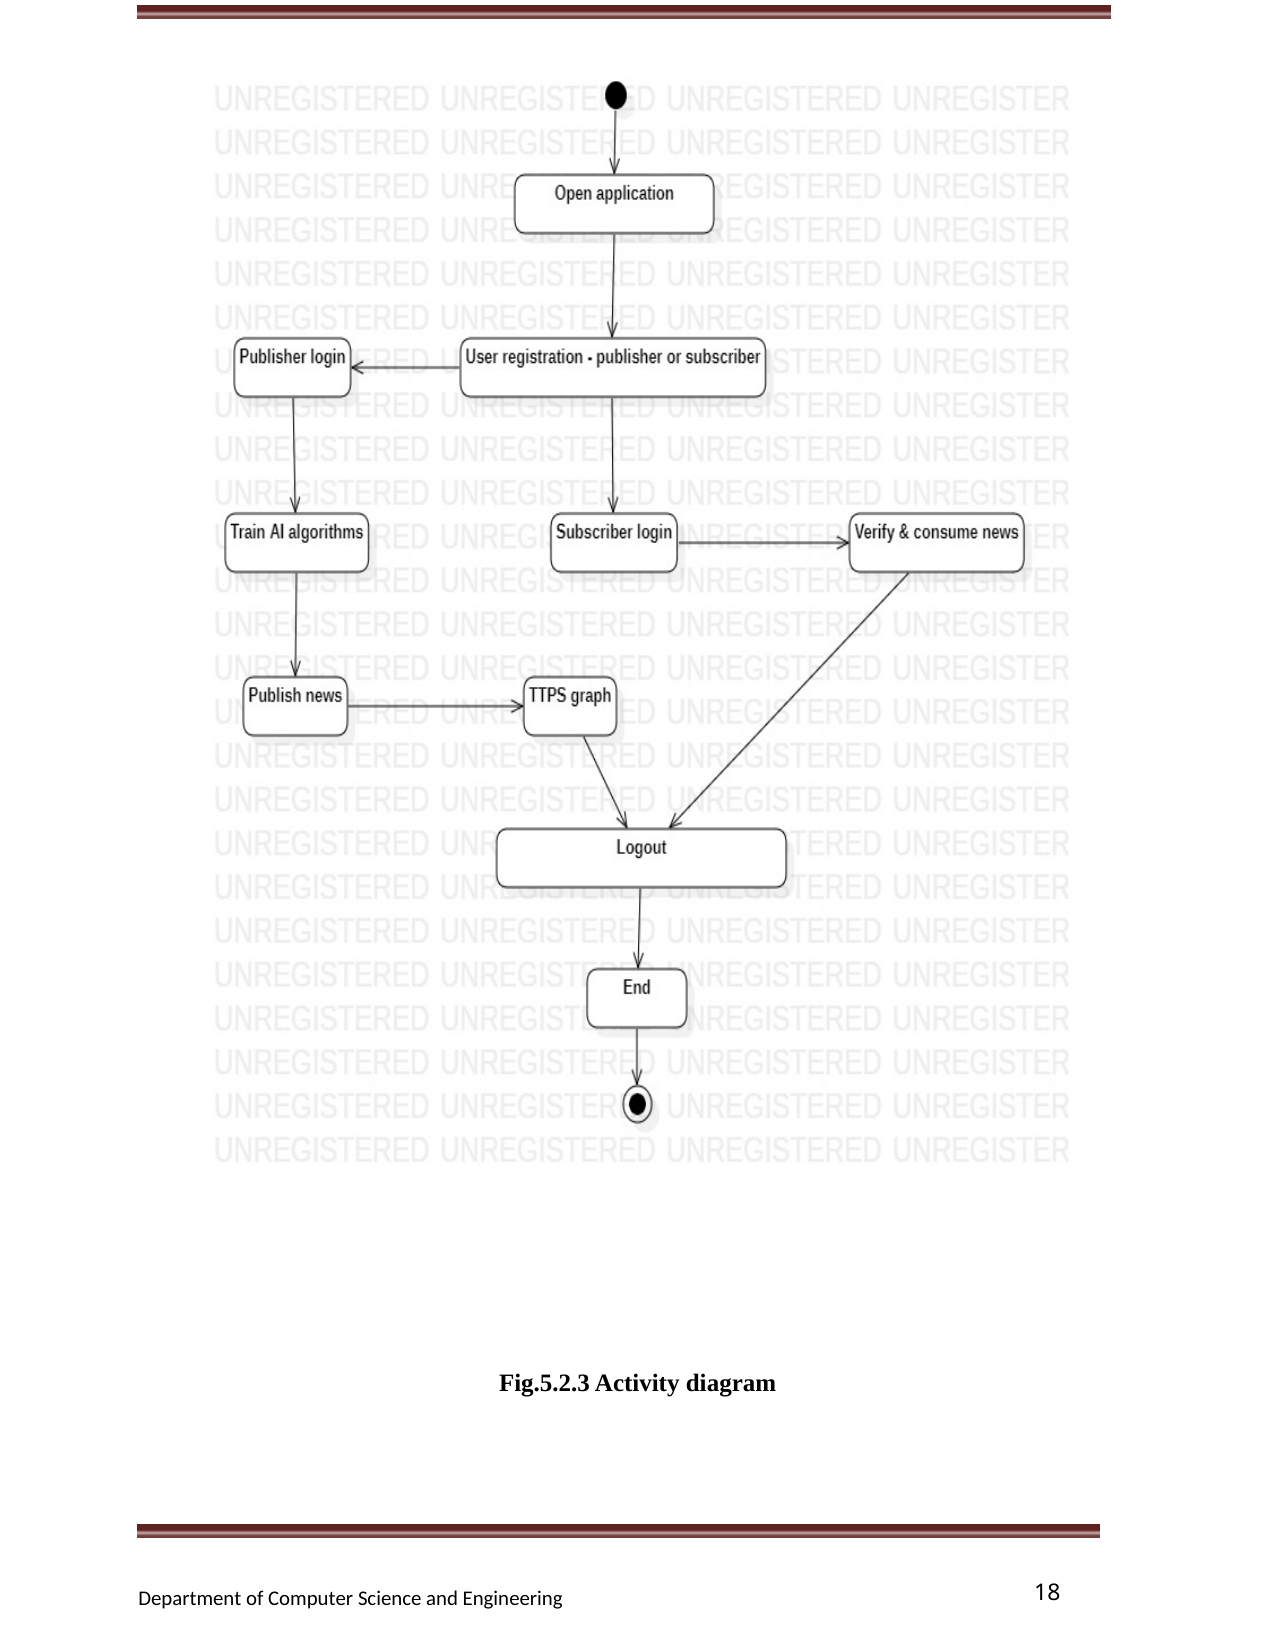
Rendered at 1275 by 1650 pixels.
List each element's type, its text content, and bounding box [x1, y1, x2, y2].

picture [137, 1524, 1100, 1538]
picture [137, 5, 1111, 19]
picture [214, 67, 1069, 1181]
text Fig.5.2.3 Activity diagram [163, 1368, 1106, 1397]
